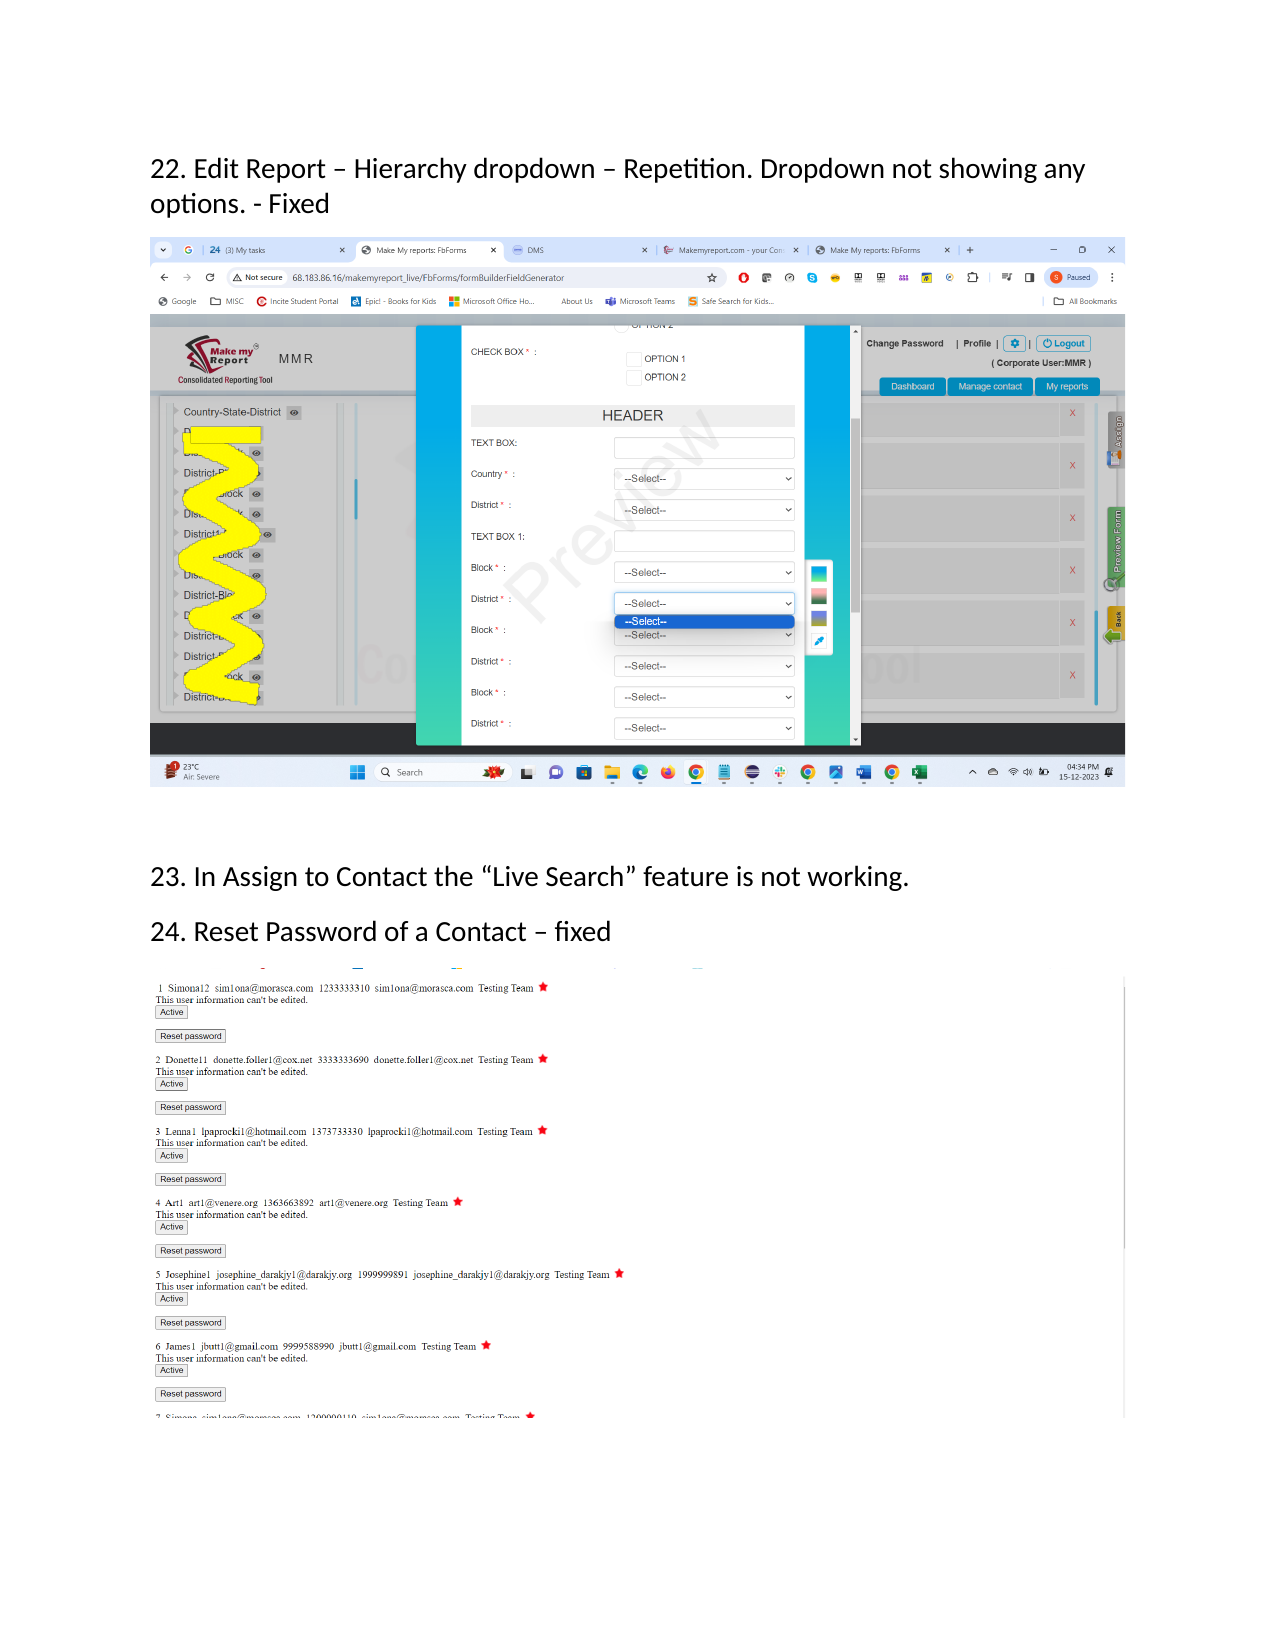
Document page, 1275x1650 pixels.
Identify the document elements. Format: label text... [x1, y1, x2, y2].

text 22. Edit Report – Hierarchy dropdown – Repetition. Dropdown not showing any options. - Fixed [150, 150, 1125, 221]
text 24. Reset Password of a Contact – fixed [150, 913, 1125, 949]
picture [150, 237, 1125, 787]
picture [150, 968, 1125, 1418]
text 23. In Assign to Contact the “Live Search” feature is not working. [150, 858, 1125, 894]
